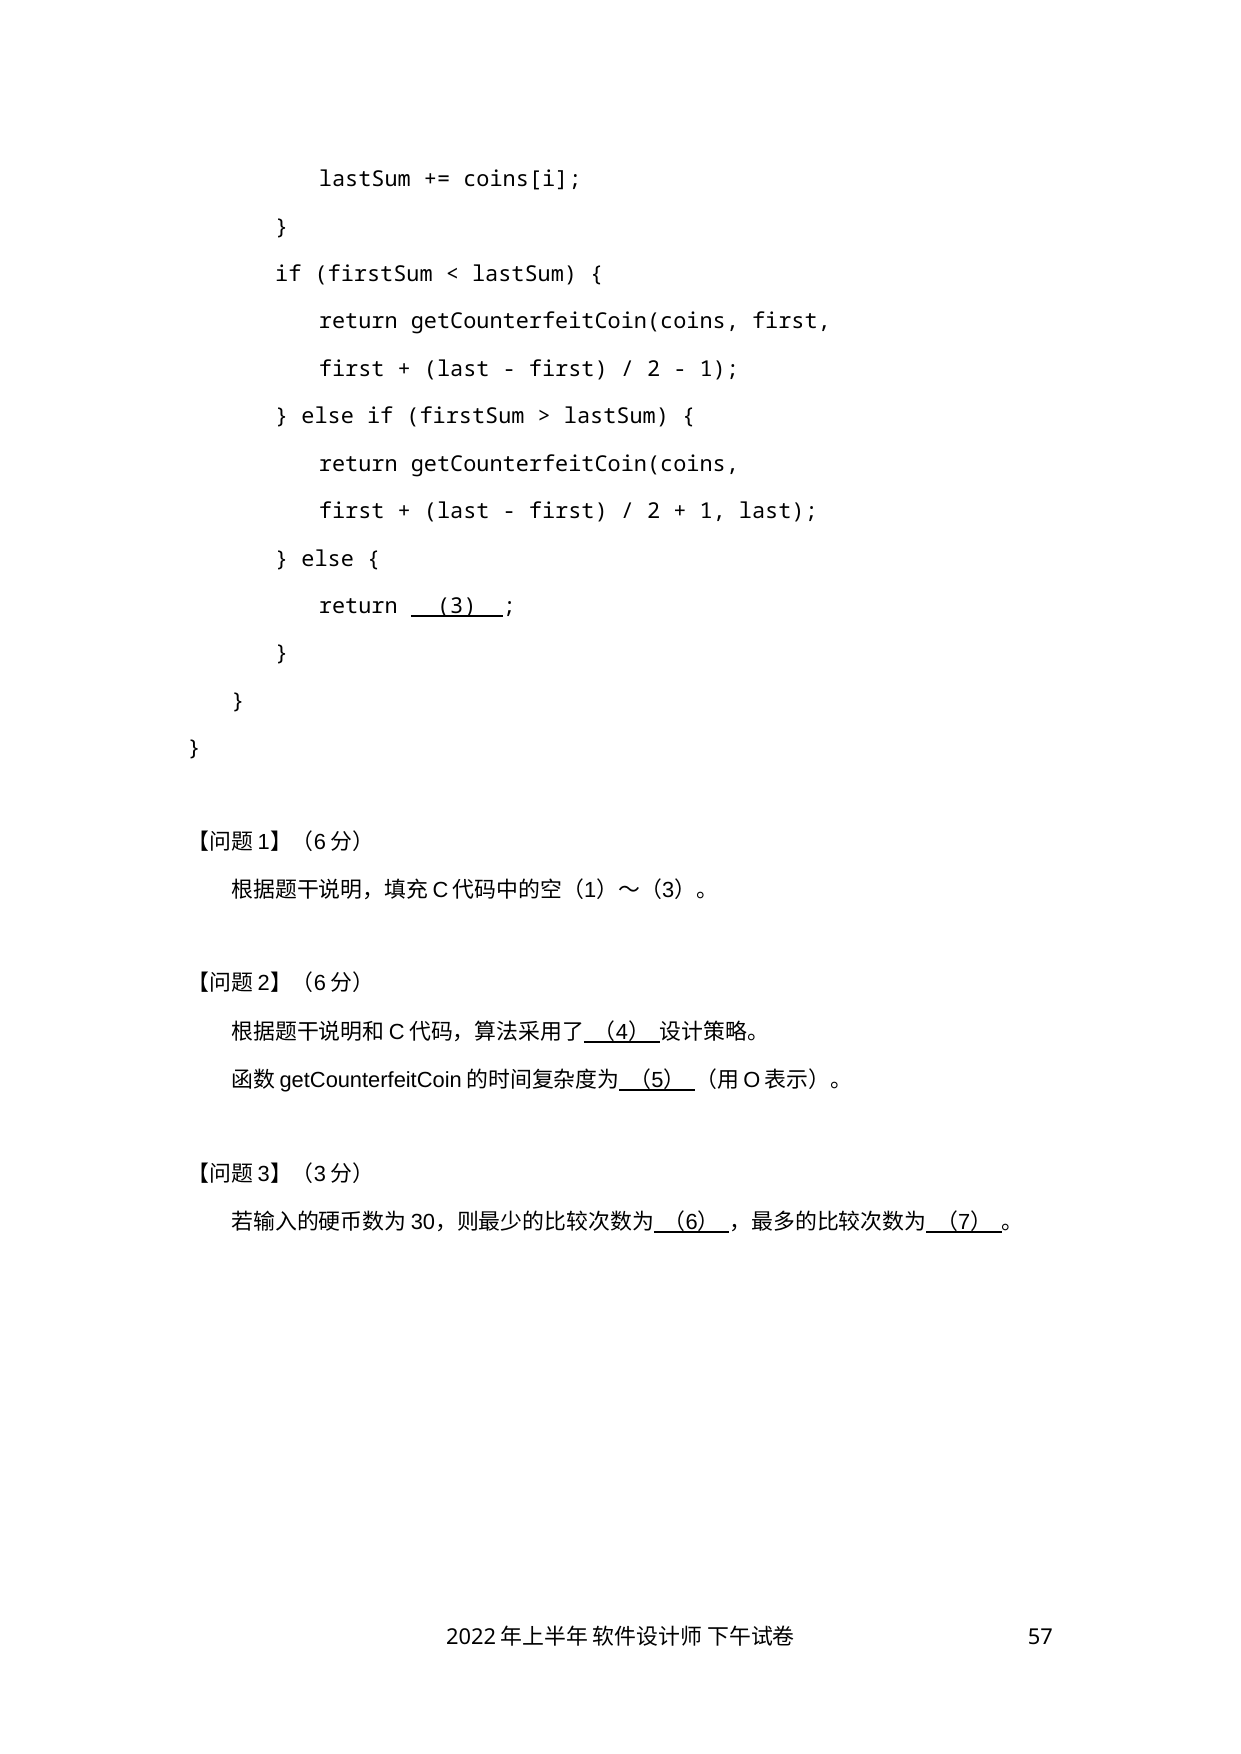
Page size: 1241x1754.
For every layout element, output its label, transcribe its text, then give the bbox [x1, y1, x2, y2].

text 根据题干说明和C代码，算法采用了 （4） 设计策略。 [187, 1013, 1053, 1046]
text } [231, 636, 1053, 668]
text if (firstSum < lastSum) { [231, 257, 1053, 289]
text return (3) ; [275, 588, 1053, 621]
text } [231, 209, 1053, 242]
text 【问题2】（6分） [187, 965, 1053, 997]
text } [187, 731, 1053, 763]
text 根据题干说明，填充C代码中的空（1）〜（3）。 [187, 872, 1053, 904]
text } [187, 683, 1053, 716]
text lastSum += coins[i]; [275, 162, 1053, 194]
text 若输入的硬币数为30，则最少的比较次数为 （6） ，最多的比较次数为 （7） 。 [187, 1203, 1053, 1236]
text return getCounterfeitCoin(coins, first, [275, 304, 1053, 337]
text 【问题3】（3分） [187, 1155, 1053, 1188]
text return getCounterfeitCoin(coins, [275, 446, 1053, 479]
text } else { [231, 541, 1053, 574]
text first + (last - first) / 2 + 1, last); [275, 494, 1053, 526]
text 函数getCounterfeitCoin的时间复杂度为 （5） （用O表示）。 [187, 1062, 1053, 1094]
text first + (last - first) / 2 - 1); [275, 352, 1053, 384]
text } else if (firstSum > lastSum) { [231, 399, 1053, 431]
text 【问题1】（6分） [187, 823, 1053, 856]
